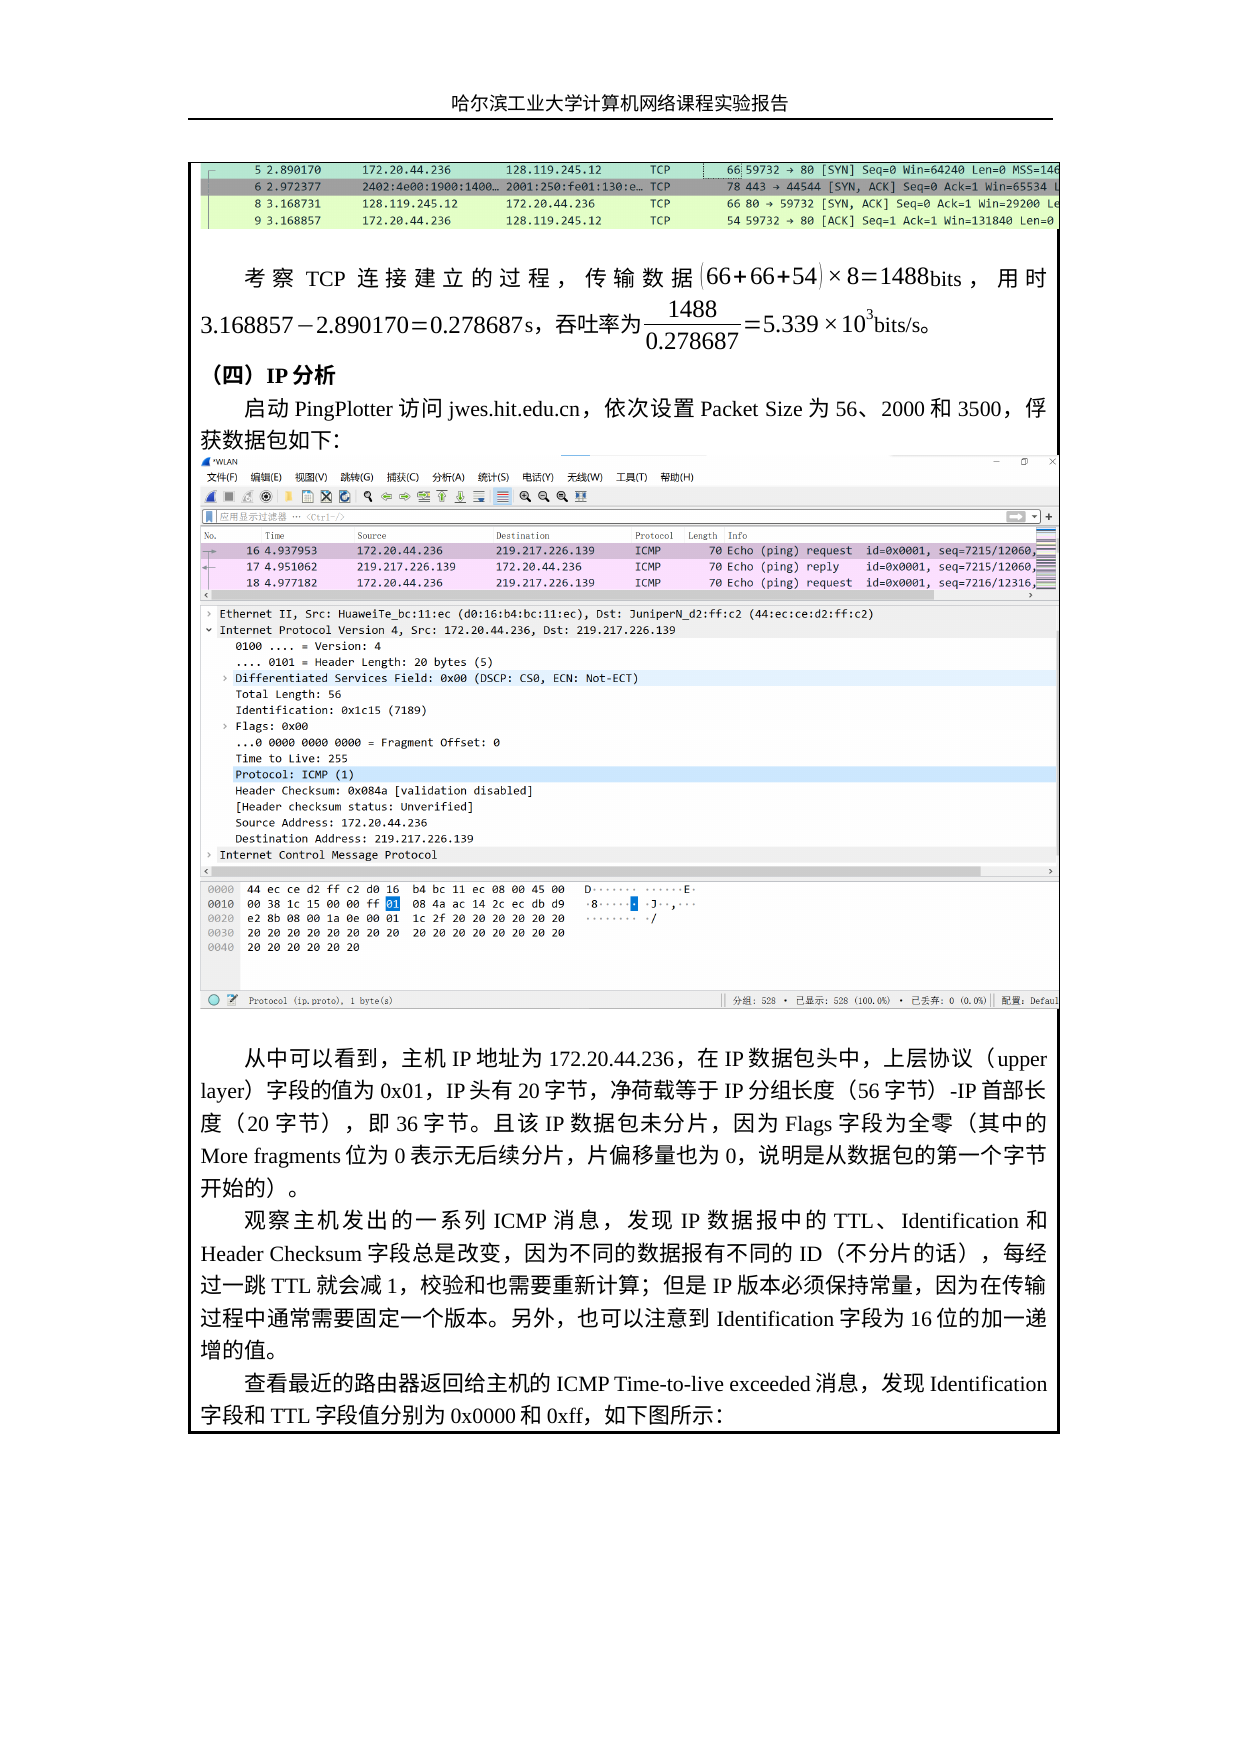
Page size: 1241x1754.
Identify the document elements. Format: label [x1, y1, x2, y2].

picture [200, 163, 1059, 229]
table_cell [191, 163, 1057, 1431]
picture [200, 455, 1059, 1009]
